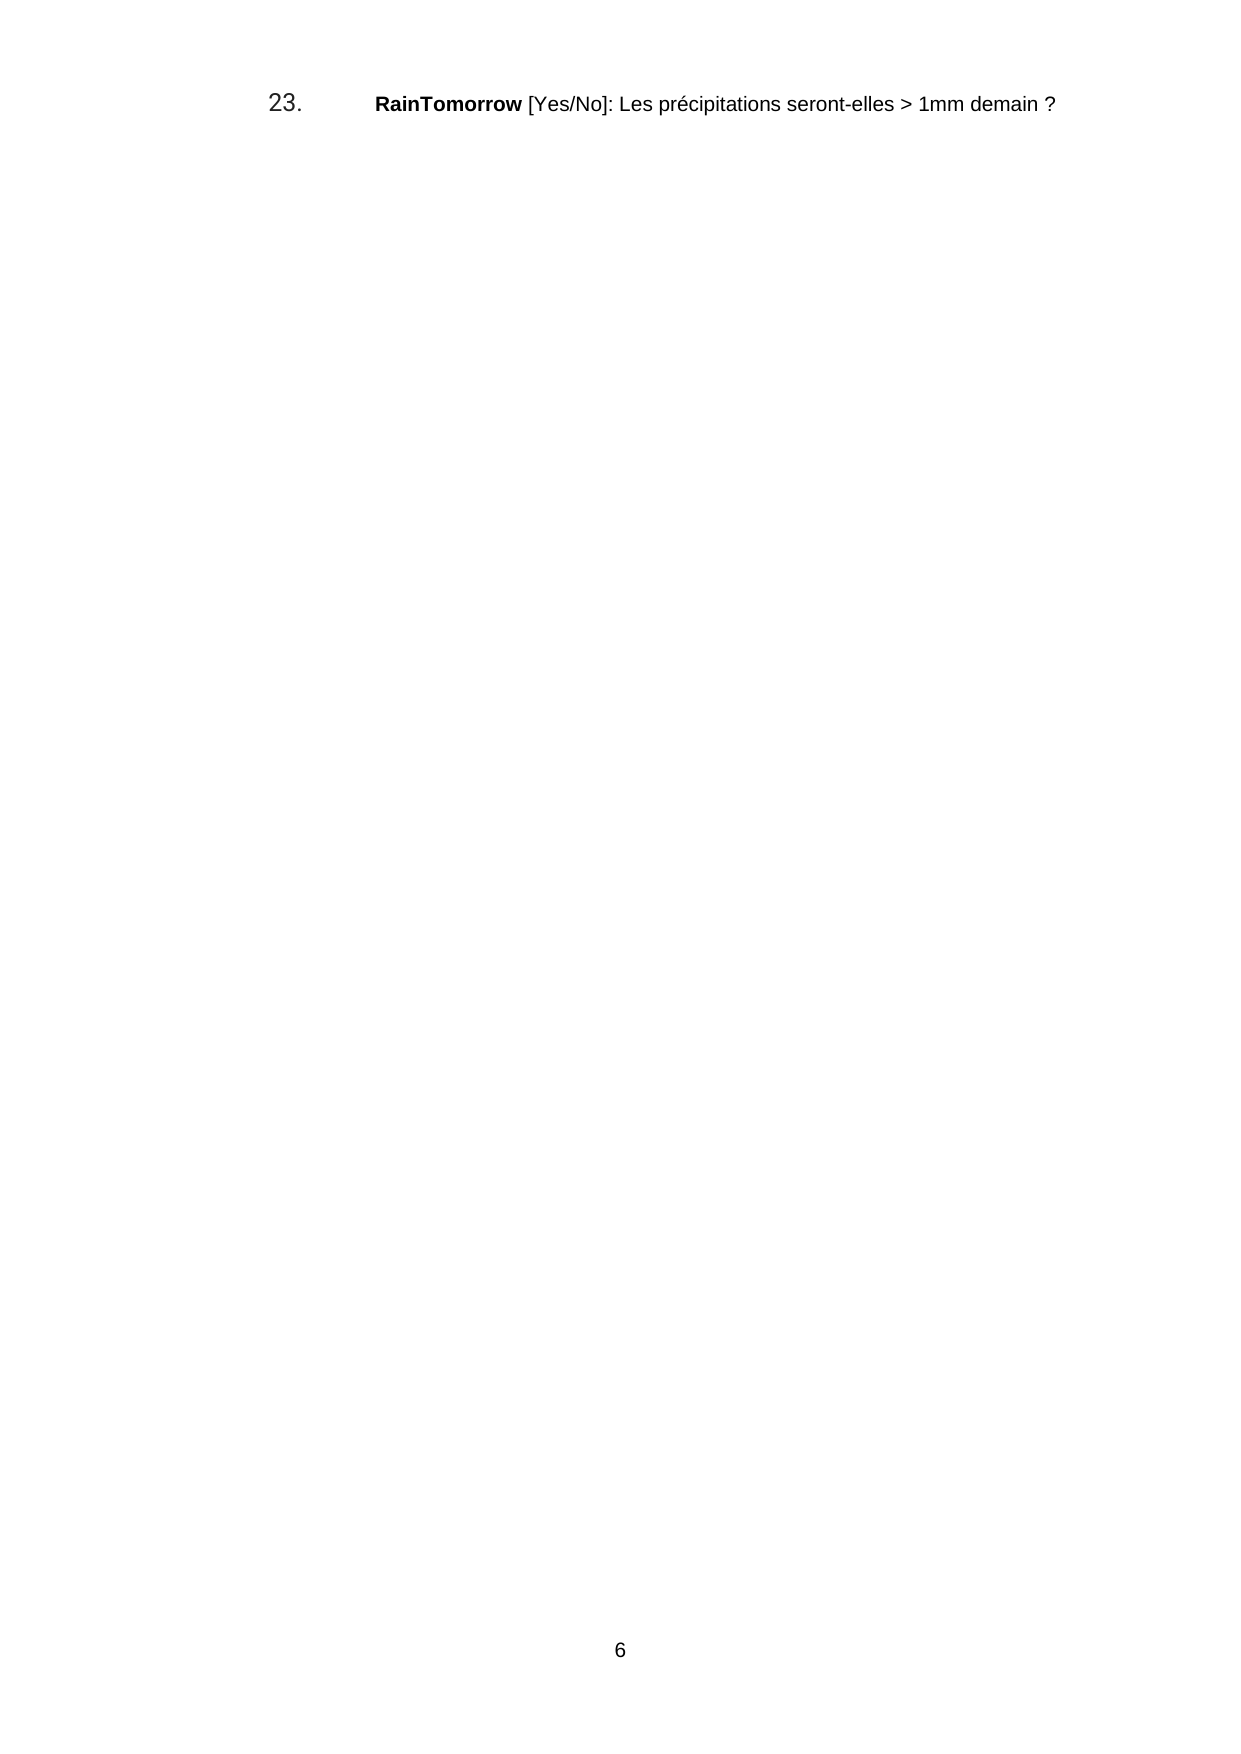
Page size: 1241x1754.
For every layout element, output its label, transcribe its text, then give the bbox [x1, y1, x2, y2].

list RainTomorrow [Yes/No]: Les précipitations seront-elles > 1mm demain ? [268, 88, 1090, 118]
